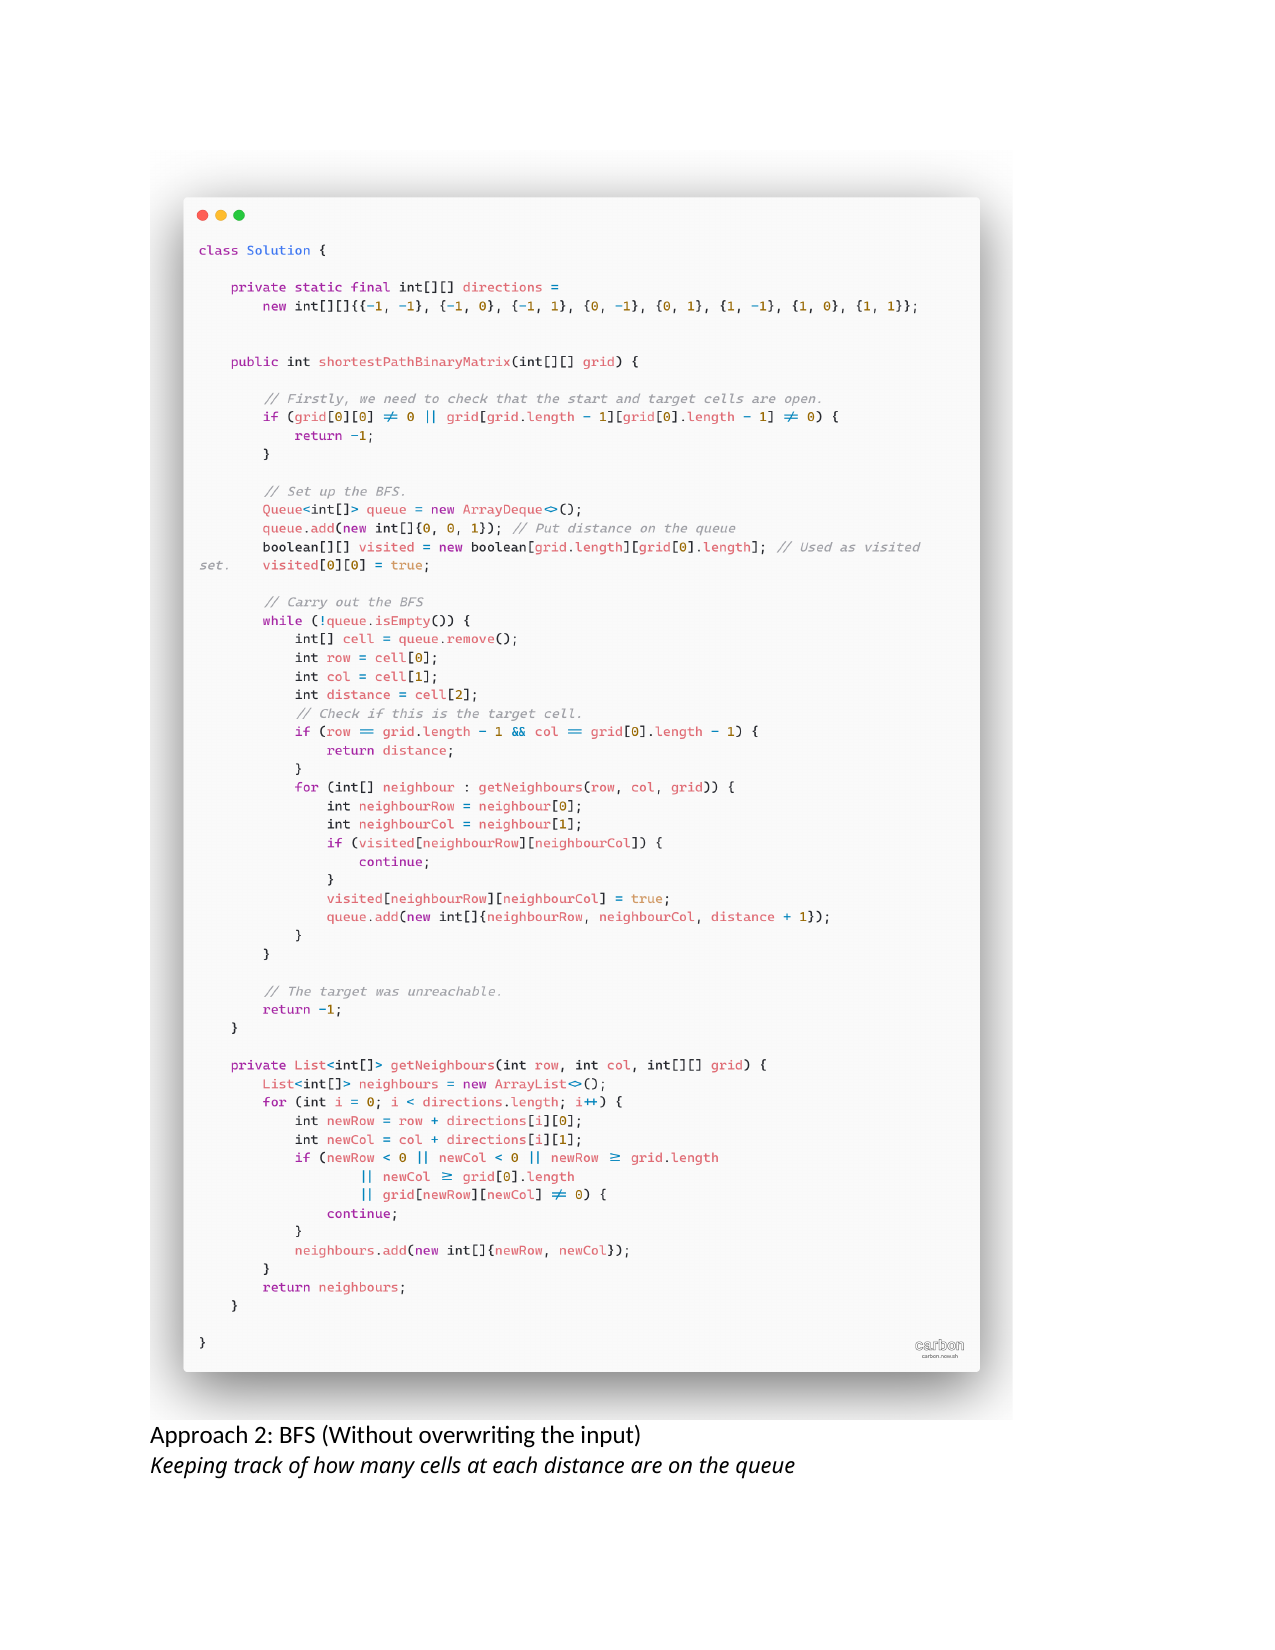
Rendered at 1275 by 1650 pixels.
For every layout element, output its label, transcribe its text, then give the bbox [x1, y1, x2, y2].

text Keeping track of how many cells at each distance are on the queue [150, 1450, 1125, 1479]
picture [150, 150, 1013, 1420]
text Approach 2: BFS (Without overwriting the input) [150, 1419, 1125, 1450]
